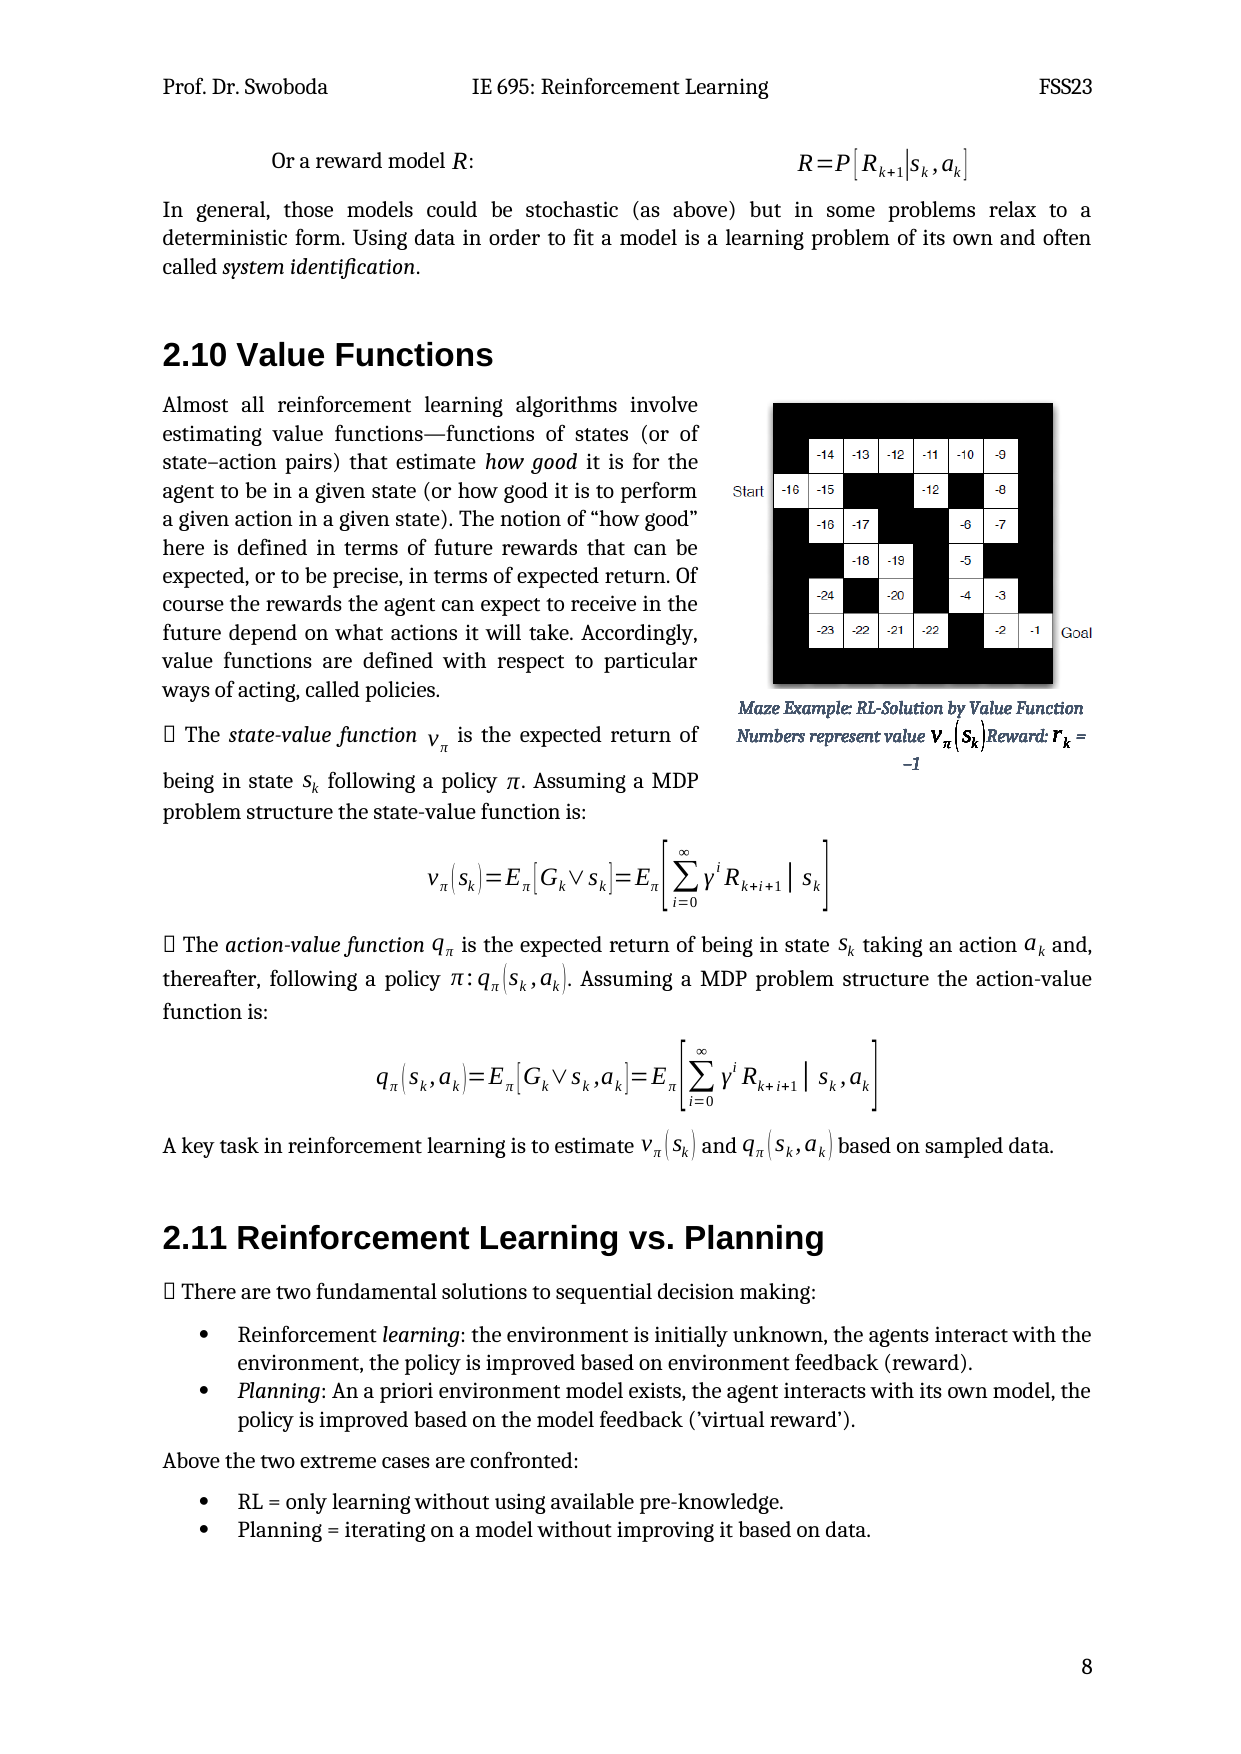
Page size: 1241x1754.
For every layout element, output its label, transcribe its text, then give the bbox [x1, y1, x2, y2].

list Planning = iterating on a model without improving it based on data. [200, 1517, 1093, 1543]
text In general, those models could be stochastic (as above) but in some problems relax to a deterministic form. Using data in order to fit a model is a learning problem of its own and often called system identification. [162, 197, 1093, 280]
text Above the two extreme cases are confronted: [162, 1448, 1093, 1474]
text A key task in reinforcement learning is to estimate and based on sampled data. [162, 1128, 1093, 1163]
text The state-value function is the expected return of being in state following a policy . Assuming a MDP problem structure the state-value function is: [162, 717, 1093, 825]
text There are two fundamental solutions to sequential decision making: [162, 1275, 1093, 1306]
list Reinforcement learning: the environment is initially unknown, the agents interact with the environment, the policy is improved based on environment feedback (reward). [200, 1321, 1093, 1376]
text The action-value function is the expected return of being in state taking an action and, thereafter, following a policy . Assuming a MDP problem structure the action-value function is: [162, 928, 1093, 1025]
subtitle Value Functions [162, 336, 1093, 374]
list Planning: An a priori environment model exists, the agent interacts with its own model, the policy is improved based on the model feedback (’virtual reward’). [200, 1378, 1093, 1433]
picture [732, 393, 1093, 689]
text Or a reward model : [162, 148, 583, 175]
list RL = only learning without using available pre-knowledge. [200, 1488, 1093, 1515]
subtitle Reinforcement Learning vs. Planning [162, 1218, 1093, 1257]
